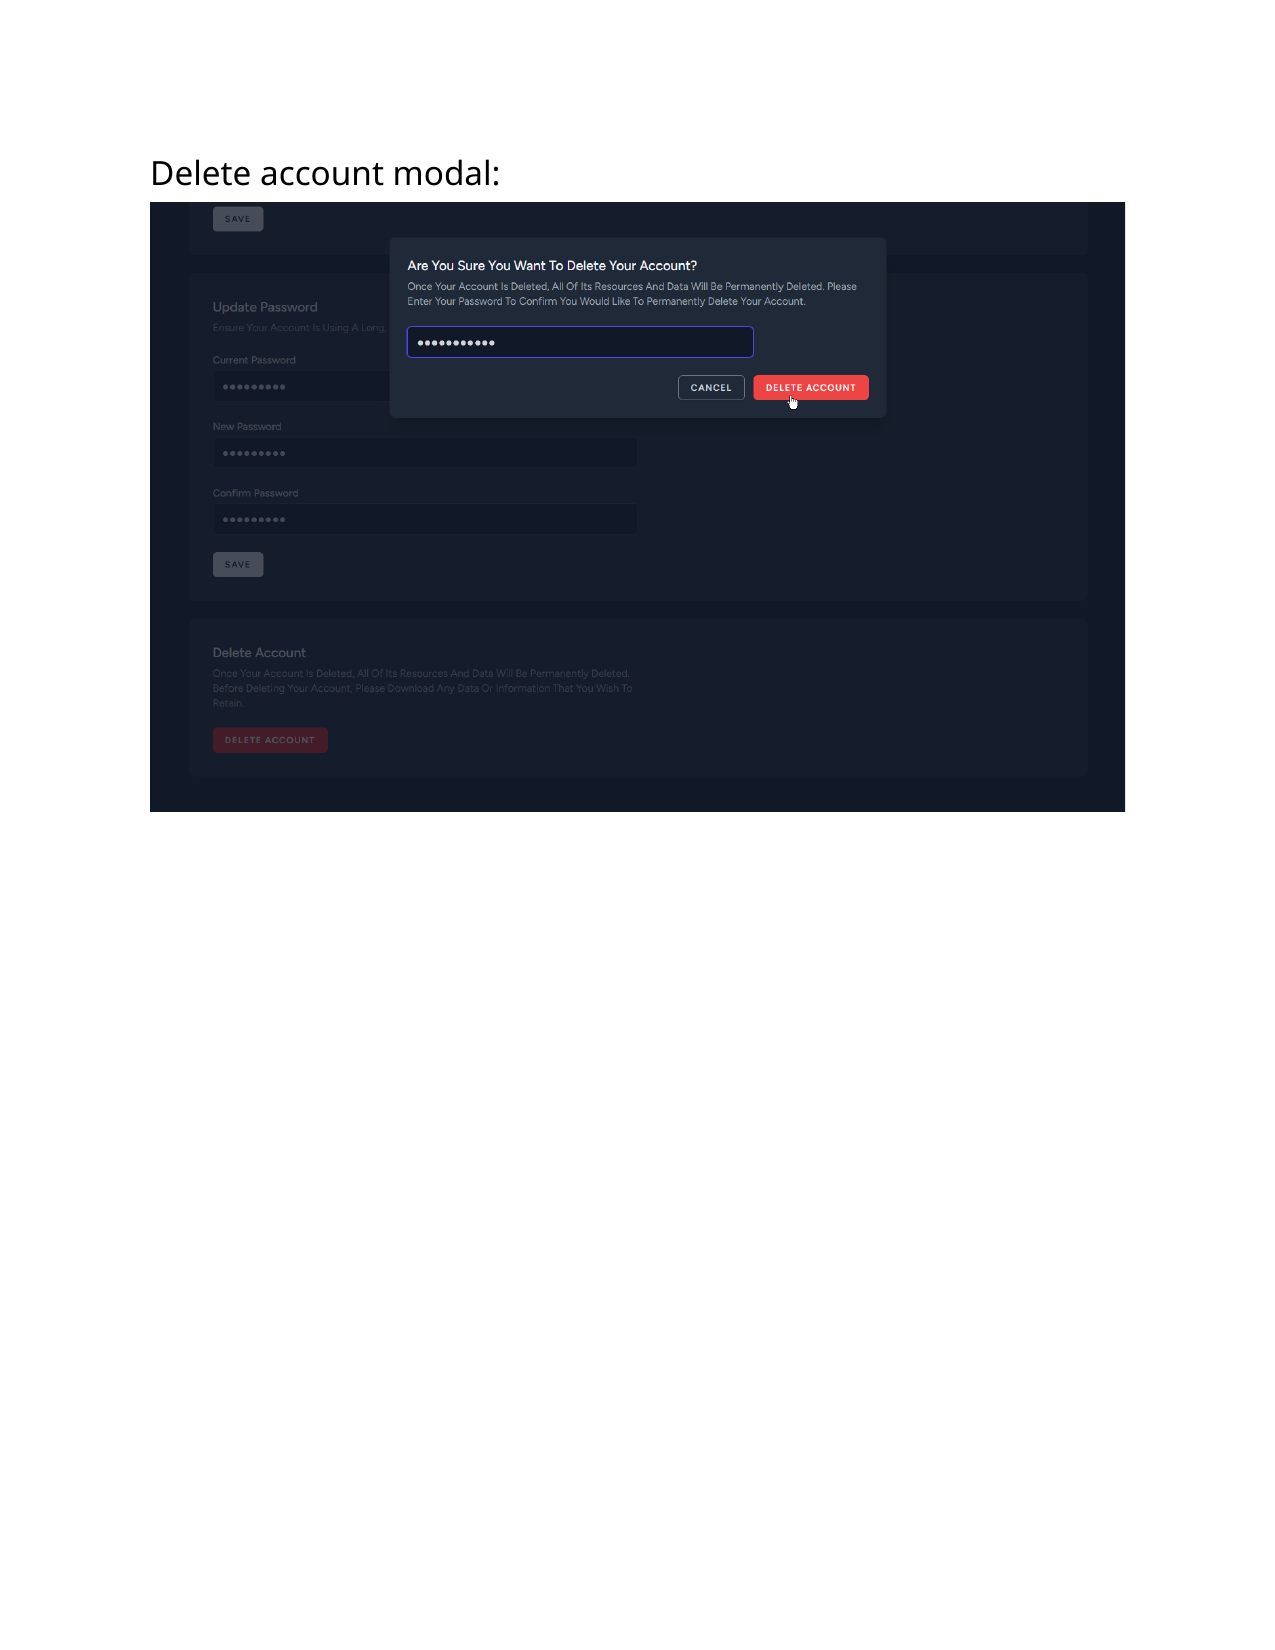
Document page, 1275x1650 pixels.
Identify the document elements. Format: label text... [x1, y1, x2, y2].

picture [150, 202, 1125, 812]
text Delete account button: Delete account modal: [150, 150, 1125, 202]
